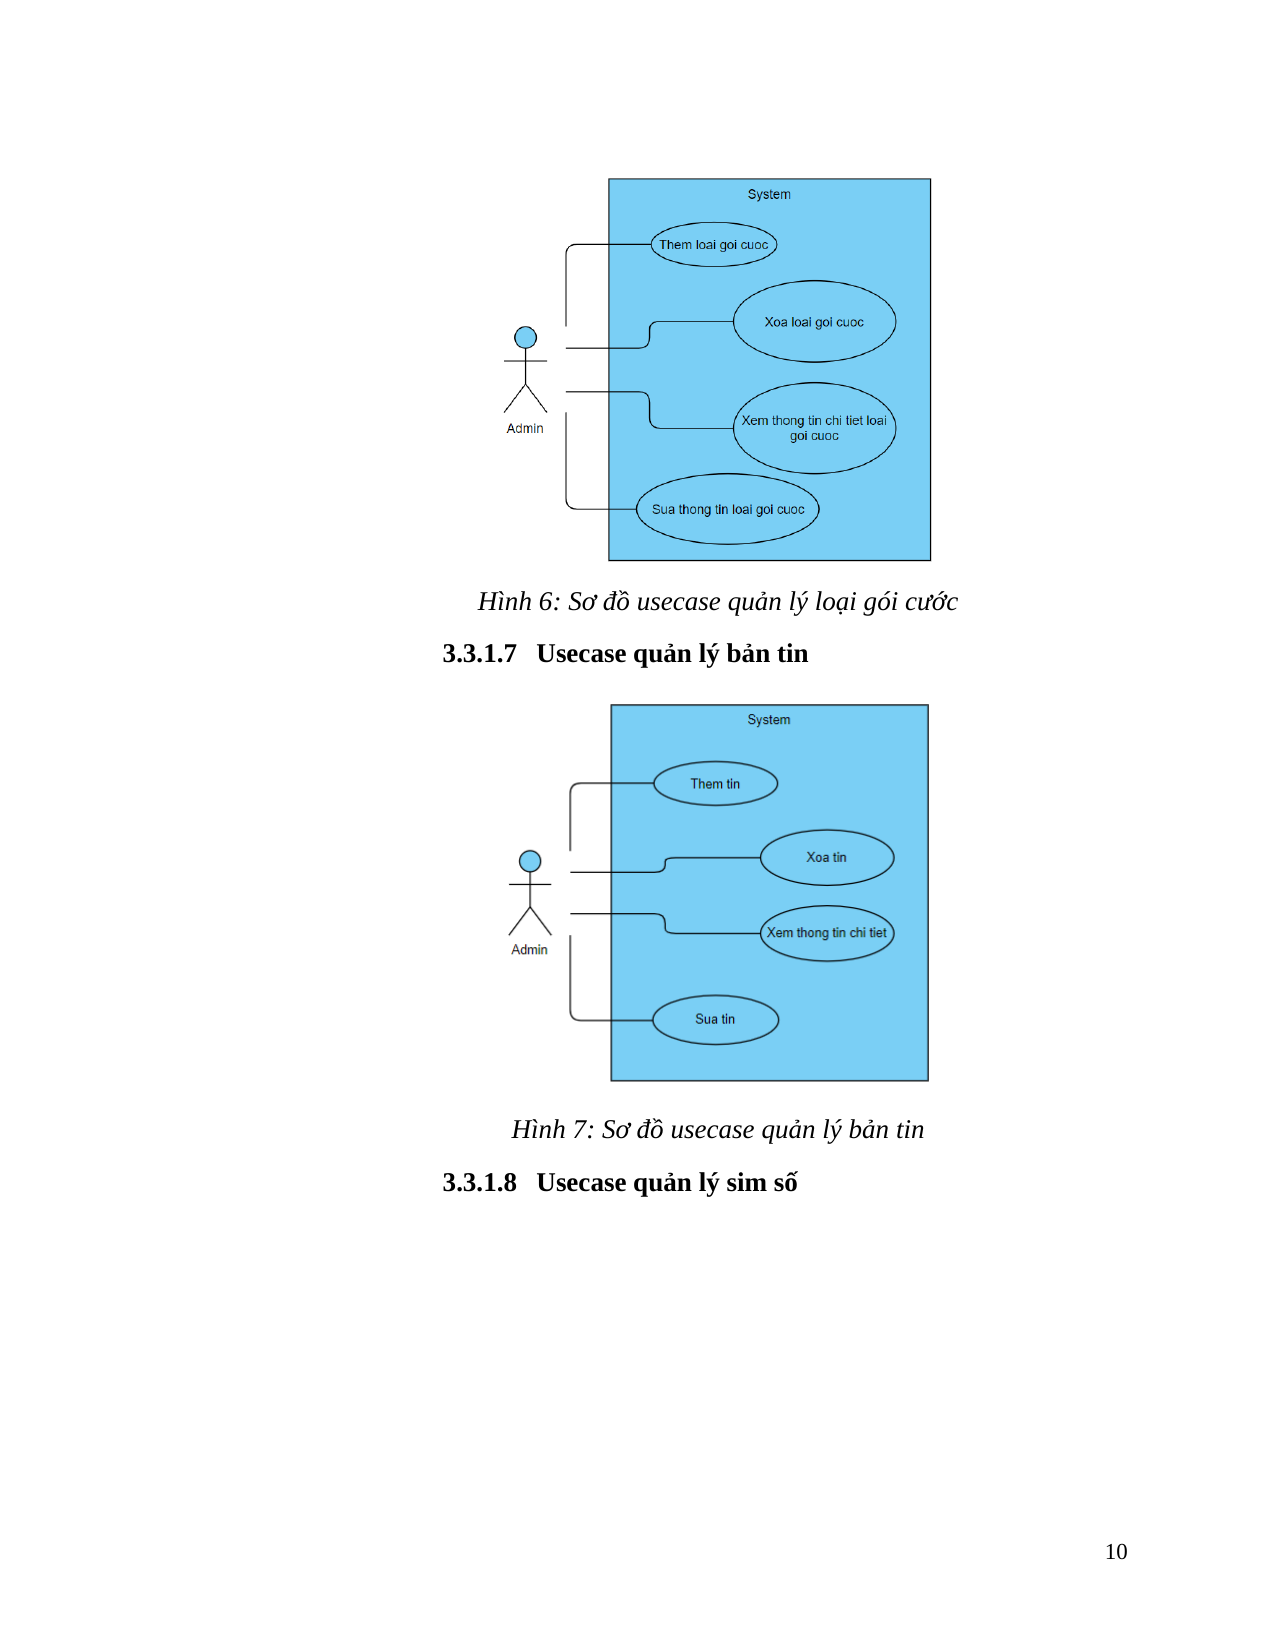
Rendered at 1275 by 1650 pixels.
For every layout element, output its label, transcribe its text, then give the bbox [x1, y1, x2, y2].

list Usecase quản lý bản tin [442, 637, 1127, 668]
list Usecase quản lý sim số [442, 1166, 1127, 1197]
picture [480, 147, 950, 572]
text Hình 7: Sơ đồ usecase quản lý bản tin [236, 1114, 1127, 1145]
text Hình 6: Sơ đồ usecase quản lý loại gói cước [236, 585, 1127, 616]
picture [480, 683, 962, 1101]
